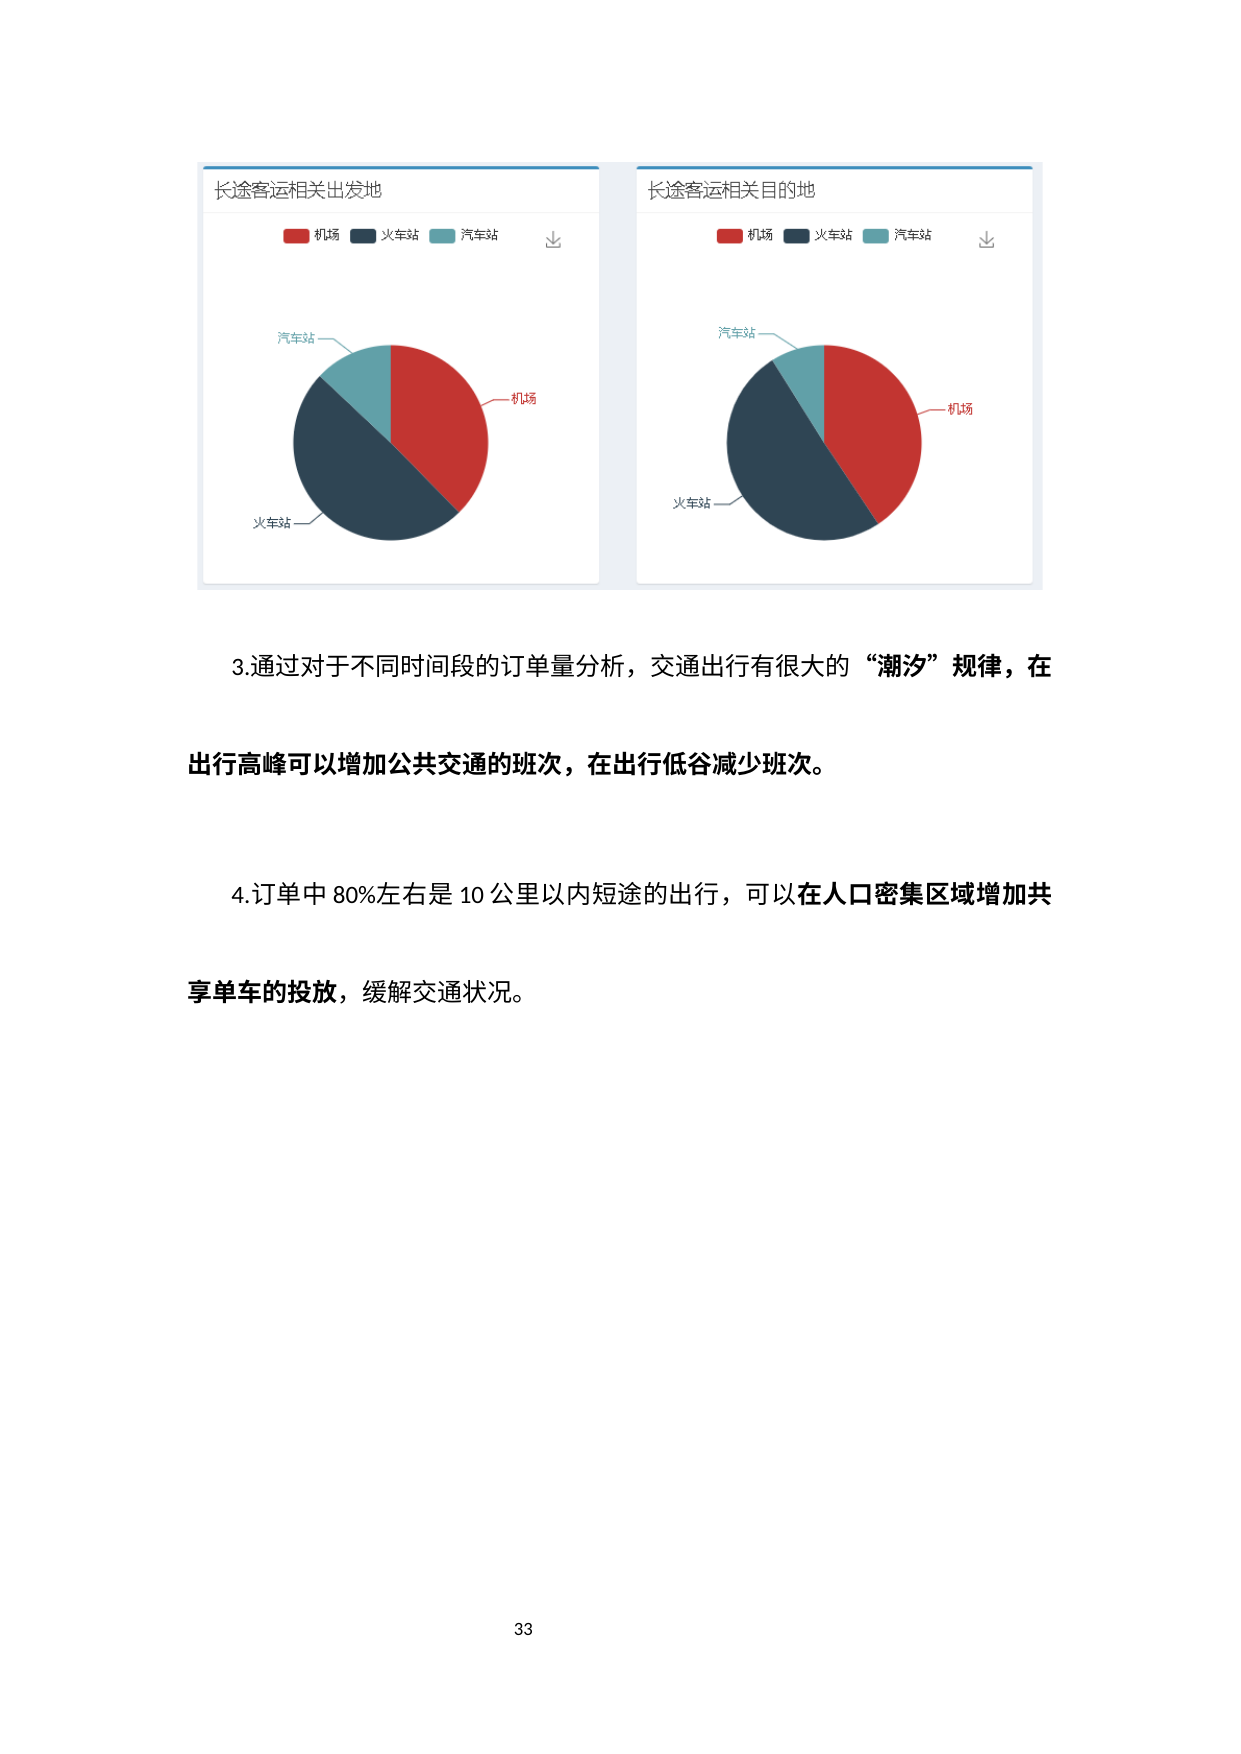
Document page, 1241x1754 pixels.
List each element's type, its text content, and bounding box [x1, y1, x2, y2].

picture [197, 162, 1043, 590]
text 4.订单中80%左右是10公里以内短途的出行，可以在人口密集区域增加共享单车的投放，缓解交通状况。 [187, 861, 1053, 1023]
text 3.通过对于不同时间段的订单量分析，交通出行有很大的“潮汐”规律，在出行高峰可以增加公共交通的班次，在出行低谷减少班次。 [187, 632, 1053, 795]
